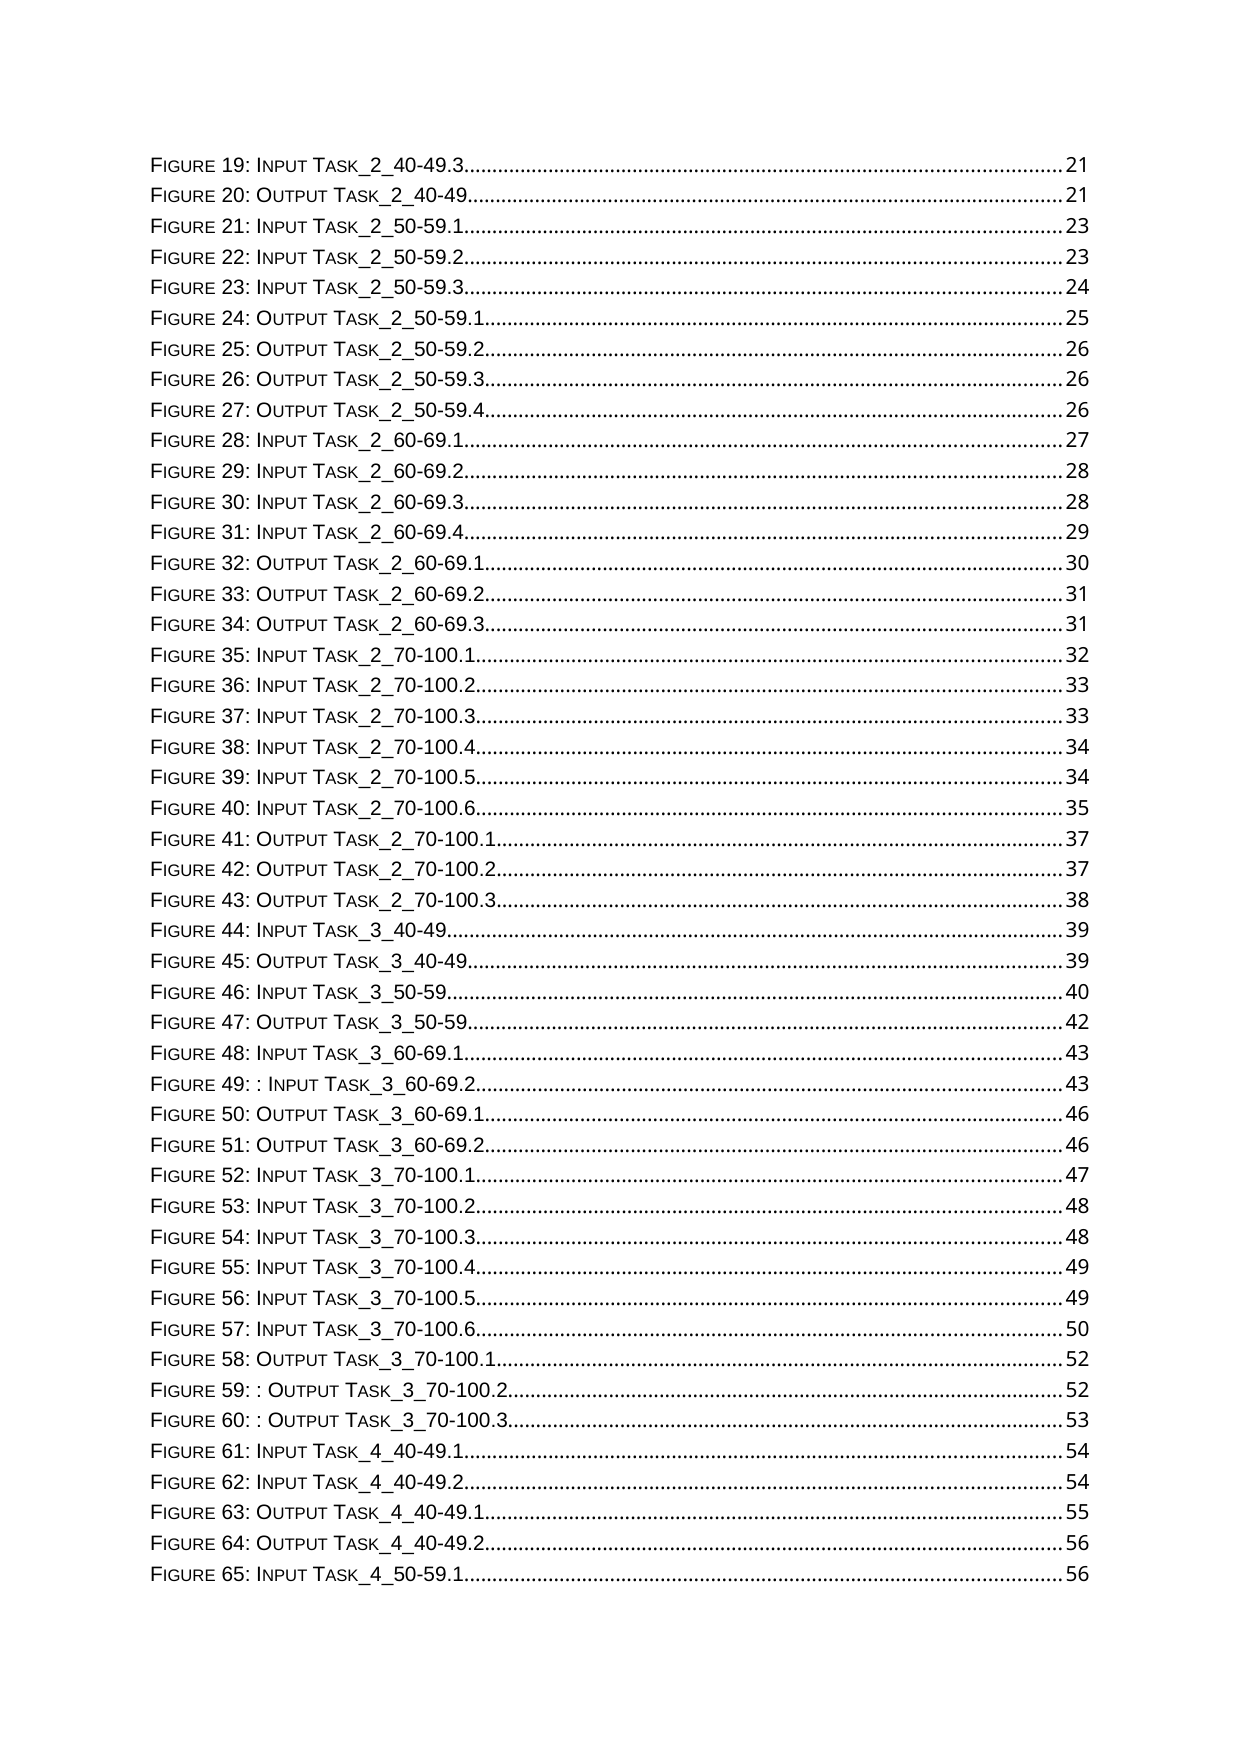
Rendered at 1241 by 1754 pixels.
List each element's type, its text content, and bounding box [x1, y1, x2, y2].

text Figure 47: Output Task_3_50-59 42 [150, 1007, 1090, 1036]
text Figure 51: Output Task_3_60-69.2 46 [150, 1130, 1090, 1158]
text Figure 22: Input Task_2_50-59.2 23 [150, 242, 1090, 270]
text Figure 26: Output Task_2_50-59.3 26 [150, 364, 1090, 393]
text Figure 24: Output Task_2_50-59.1 25 [150, 303, 1090, 332]
text Figure 31: Input Task_2_60-69.4 29 [150, 517, 1090, 546]
text Figure 46: Input Task_3_50-59 40 [150, 977, 1090, 1005]
text Figure 34: Output Task_2_60-69.3 31 [150, 609, 1090, 638]
text Figure 35: Input Task_2_70-100.1 32 [150, 640, 1090, 668]
text Figure 37: Input Task_2_70-100.3 33 [150, 701, 1090, 730]
text Figure 27: Output Task_2_50-59.4 26 [150, 395, 1090, 423]
text Figure 39: Input Task_2_70-100.5 34 [150, 762, 1090, 791]
text Figure 59: : Output Task_3_70-100.2 52 [150, 1375, 1090, 1403]
text Figure 38: Input Task_2_70-100.4 34 [150, 732, 1090, 760]
text Figure 48: Input Task_3_60-69.1 43 [150, 1038, 1090, 1067]
text Figure 54: Input Task_3_70-100.3 48 [150, 1222, 1090, 1250]
text Figure 20: Output Task_2_40-49 21 [150, 181, 1090, 209]
text Figure 25: Output Task_2_50-59.2 26 [150, 334, 1090, 362]
text Figure 29: Input Task_2_60-69.2 28 [150, 456, 1090, 485]
text Figure 30: Input Task_2_60-69.3 28 [150, 487, 1090, 515]
text Figure 56: Input Task_3_70-100.5 49 [150, 1283, 1090, 1312]
text Figure 62: Input Task_4_40-49.2 54 [150, 1467, 1090, 1495]
text Figure 33: Output Task_2_60-69.2 31 [150, 579, 1090, 607]
text Figure 45: Output Task_3_40-49 39 [150, 946, 1090, 975]
text Figure 52: Input Task_3_70-100.1 47 [150, 1161, 1090, 1189]
text Figure 53: Input Task_3_70-100.2 48 [150, 1191, 1090, 1220]
text Figure 49: : Input Task_3_60-69.2 43 [150, 1069, 1090, 1097]
text Figure 21: Input Task_2_50-59.1 23 [150, 211, 1090, 240]
text Figure 32: Output Task_2_60-69.1 30 [150, 548, 1090, 577]
text Figure 40: Input Task_2_70-100.6 35 [150, 793, 1090, 822]
text Figure 43: Output Task_2_70-100.3 38 [150, 885, 1090, 913]
text Figure 44: Input Task_3_40-49 39 [150, 916, 1090, 944]
text Figure 55: Input Task_3_70-100.4 49 [150, 1252, 1090, 1281]
text Figure 36: Input Task_2_70-100.2 33 [150, 671, 1090, 699]
text Figure 65: Input Task_4_50-59.1 56 [150, 1559, 1090, 1587]
text Figure 60: : Output Task_3_70-100.3 53 [150, 1406, 1090, 1434]
text Figure 58: Output Task_3_70-100.1 52 [150, 1344, 1090, 1373]
text Figure 50: Output Task_3_60-69.1 46 [150, 1099, 1090, 1128]
text Figure 61: Input Task_4_40-49.1 54 [150, 1436, 1090, 1465]
text Figure 23: Input Task_2_50-59.3 24 [150, 272, 1090, 301]
text Figure 42: Output Task_2_70-100.2 37 [150, 854, 1090, 883]
text Figure 63: Output Task_4_40-49.1 55 [150, 1497, 1090, 1526]
text Figure 19: Input Task_2_40-49.3 21 [150, 150, 1090, 178]
text Figure 64: Output Task_4_40-49.2 56 [150, 1528, 1090, 1557]
text Figure 57: Input Task_3_70-100.6 50 [150, 1314, 1090, 1342]
text Figure 41: Output Task_2_70-100.1 37 [150, 824, 1090, 852]
text Figure 28: Input Task_2_60-69.1 27 [150, 426, 1090, 454]
